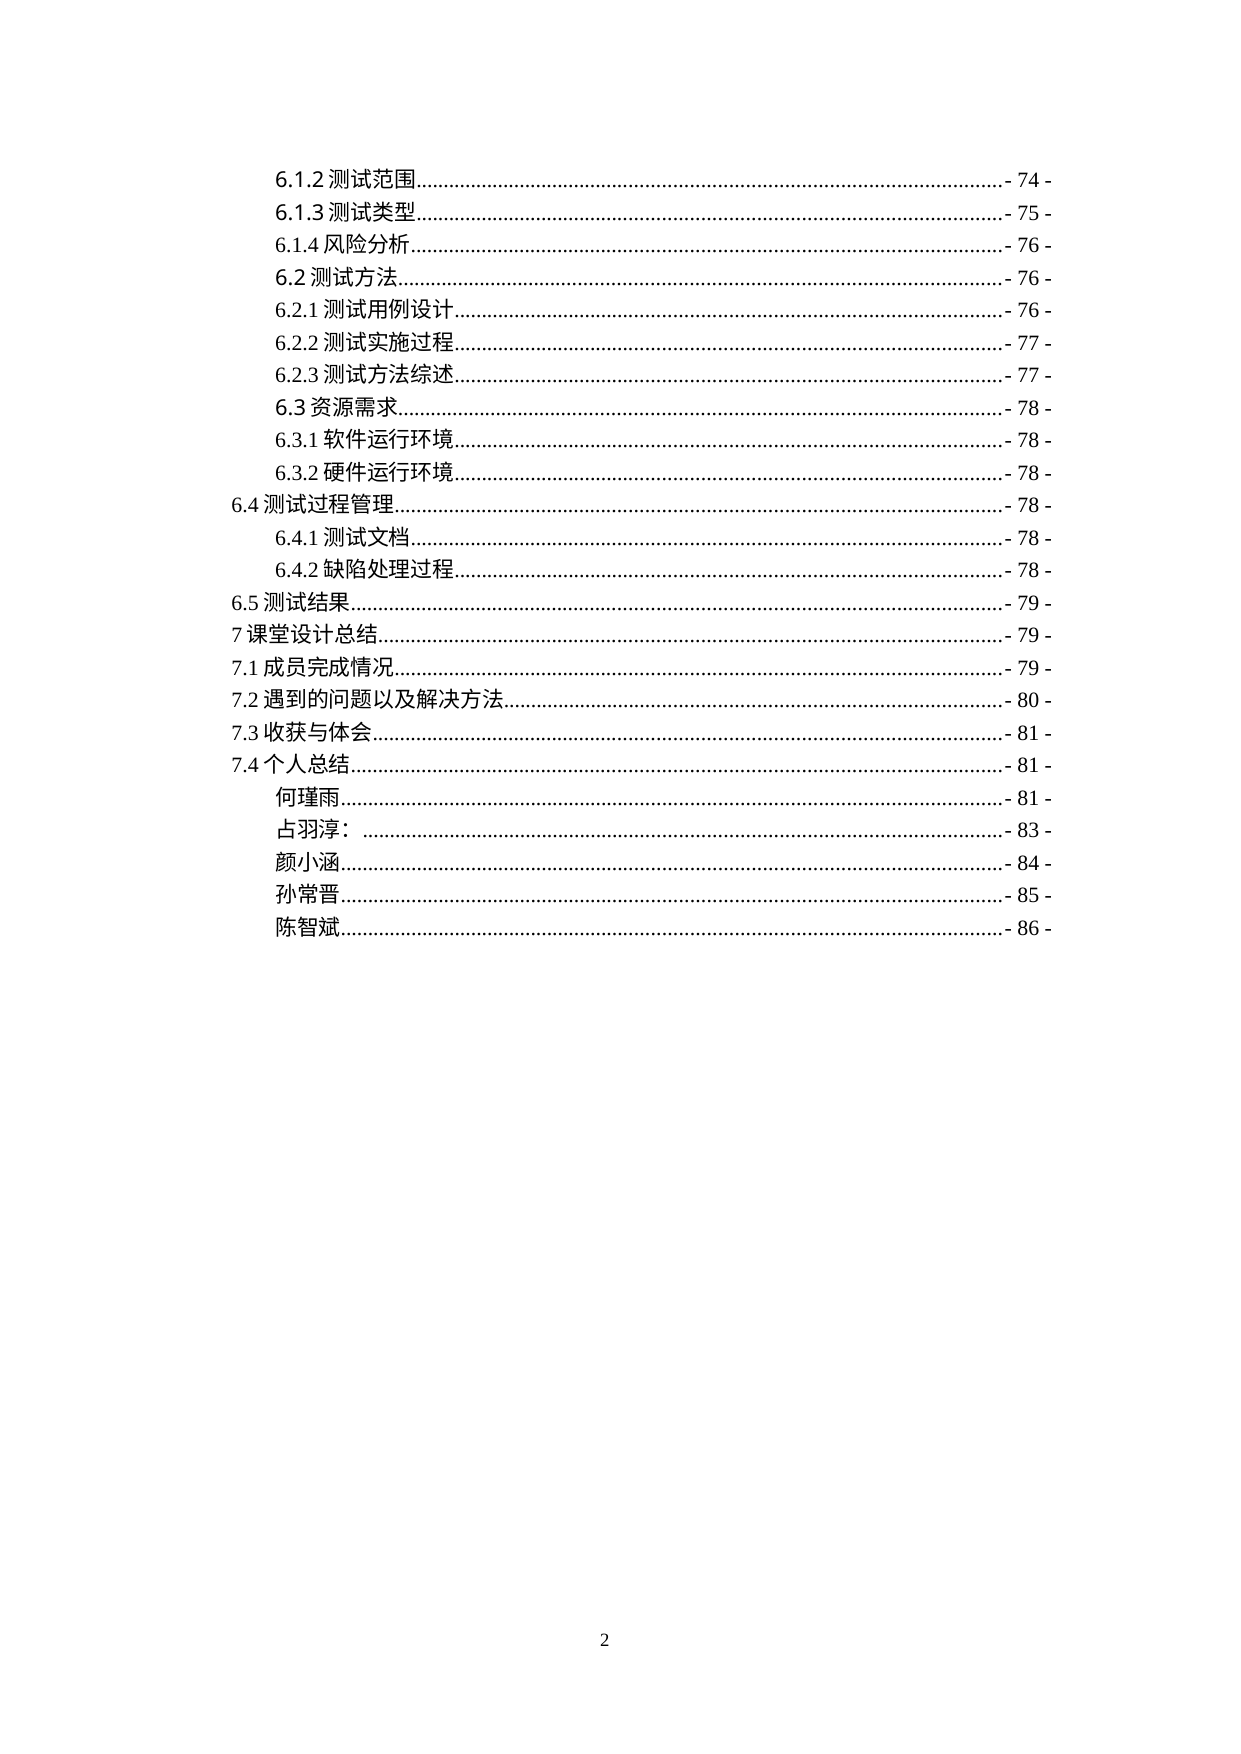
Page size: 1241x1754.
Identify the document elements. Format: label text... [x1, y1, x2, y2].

text 6.2.3测试方法综述 - 77 - [275, 357, 1053, 389]
text 6.1.2测试范围 - 74 - [275, 162, 1053, 194]
text 占羽淳： - 83 - [275, 812, 1053, 844]
text 6.3资源需求 - 78 - [275, 389, 1053, 422]
text 6.4测试过程管理 - 78 - [231, 487, 1053, 519]
text 6.1.3测试类型 - 75 - [275, 194, 1053, 227]
text 6.3.2硬件运行环境 - 78 - [275, 454, 1053, 487]
text 陈智斌 - 86 - [275, 909, 1053, 942]
text 7.3收获与体会 - 81 - [231, 714, 1053, 747]
text 7.1成员完成情况 - 79 - [231, 649, 1053, 682]
text 7课堂设计总结 - 79 - [231, 617, 1053, 649]
text 6.5测试结果 - 79 - [231, 584, 1053, 617]
text 何瑾雨 - 81 - [275, 779, 1053, 812]
text 孙常晋 - 85 - [275, 877, 1053, 909]
text 6.4.1测试文档 - 78 - [275, 519, 1053, 552]
text 颜小涵 - 84 - [275, 844, 1053, 877]
text 6.3.1软件运行环境 - 78 - [275, 422, 1053, 454]
text 7.2遇到的问题以及解决方法 - 80 - [231, 682, 1053, 714]
text 6.2.1测试用例设计 - 76 - [275, 292, 1053, 324]
text 6.1.4风险分析 - 76 - [275, 227, 1053, 259]
text 6.2.2测试实施过程 - 77 - [275, 324, 1053, 357]
text 6.2测试方法 - 76 - [275, 259, 1053, 292]
text 6.4.2缺陷处理过程 - 78 - [231, 552, 1053, 584]
text 7.4个人总结 - 81 - [231, 747, 1053, 779]
